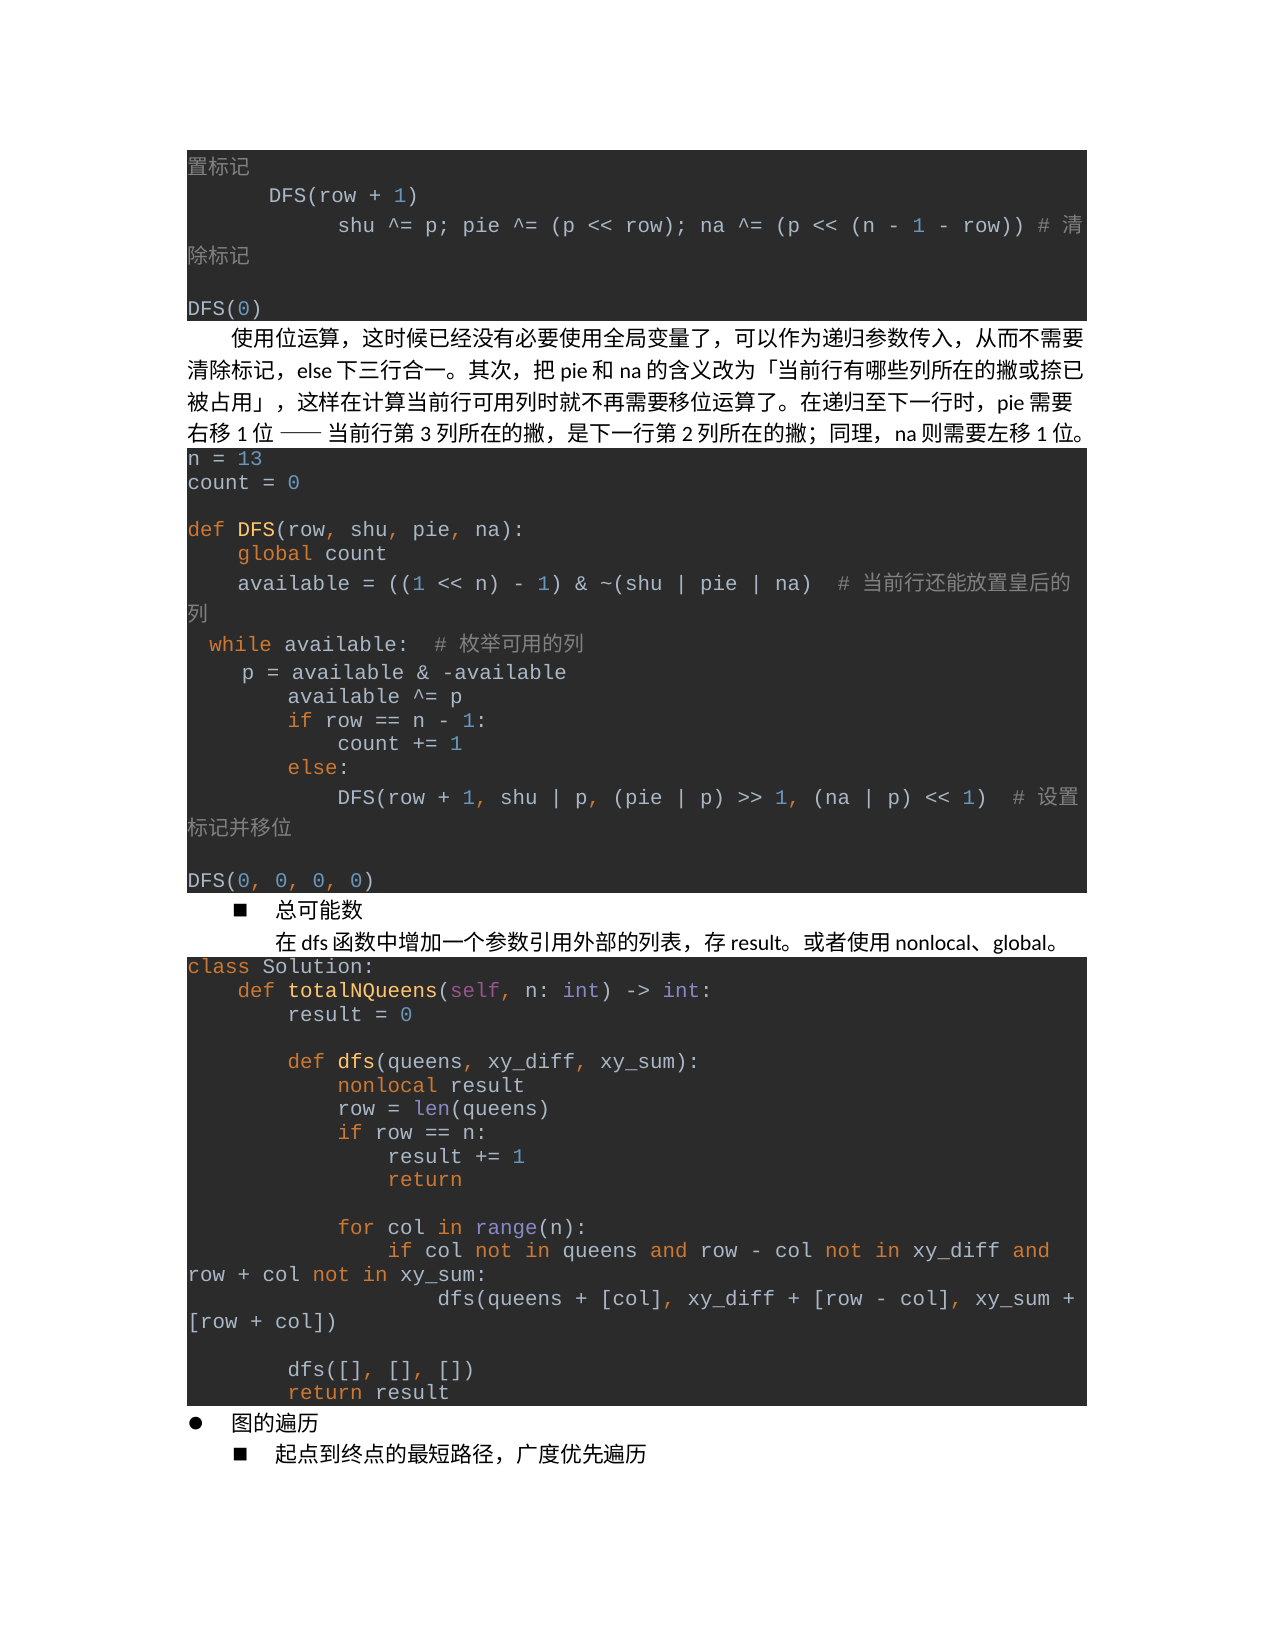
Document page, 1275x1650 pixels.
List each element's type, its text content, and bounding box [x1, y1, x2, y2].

list 起点到终点的最短路径，广度优先遍历 [232, 1437, 1087, 1469]
text 使用位运算，这时候已经没有必要使用全局变量了，可以作为递归参数传入，从而不需要清除标记，else下三行合一。其次，把 pie 和 na 的含义改为「当前行有哪些列所在的撇或捺已被占用」，这样在计算当前行可用列时就不再需要移位运算了。在递归至下一行时，pie 需要右移 1 位 —— 当前行第 3 列所在的撇，是下一行第 2 列所在的撇；同理，na 则需要左移 1 位。 [187, 321, 1087, 448]
list 图的遍历 [187, 1406, 1087, 1437]
text n = 13 count = 0 def DFS(row, shu, pie, na): global count available = ((1 << n) - 1) & ~(shu | pie | na) # 当前行还能放置皇后的列 while available: # 枚举可用的列 p = available & -available available ^= p if row == n - 1: count += 1 else: DFS(row + 1, shu | p, (pie | p) >> 1, (na | p) << 1) # 设置标记并移位 DFS(0, 0, 0, 0) [187, 448, 1087, 893]
list 总可能数 [232, 893, 1087, 925]
text class Solution: def totalNQueens(self, n: int) -> int: result = 0 def dfs(queens, xy_diff, xy_sum): nonlocal result row = len(queens) if row == n: result += 1 return for col in range(n): if col not in queens and row - col not in xy_diff and row + col not in xy_sum: dfs(queens + [col], xy_diff + [row - col], xy_sum + [row + col]) dfs([], [], []) return result [187, 957, 1087, 1406]
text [187, 150, 1087, 321]
list 在dfs函数中增加一个参数引用外部的列表，存result。或者使用nonlocal、global。 [275, 925, 1087, 957]
